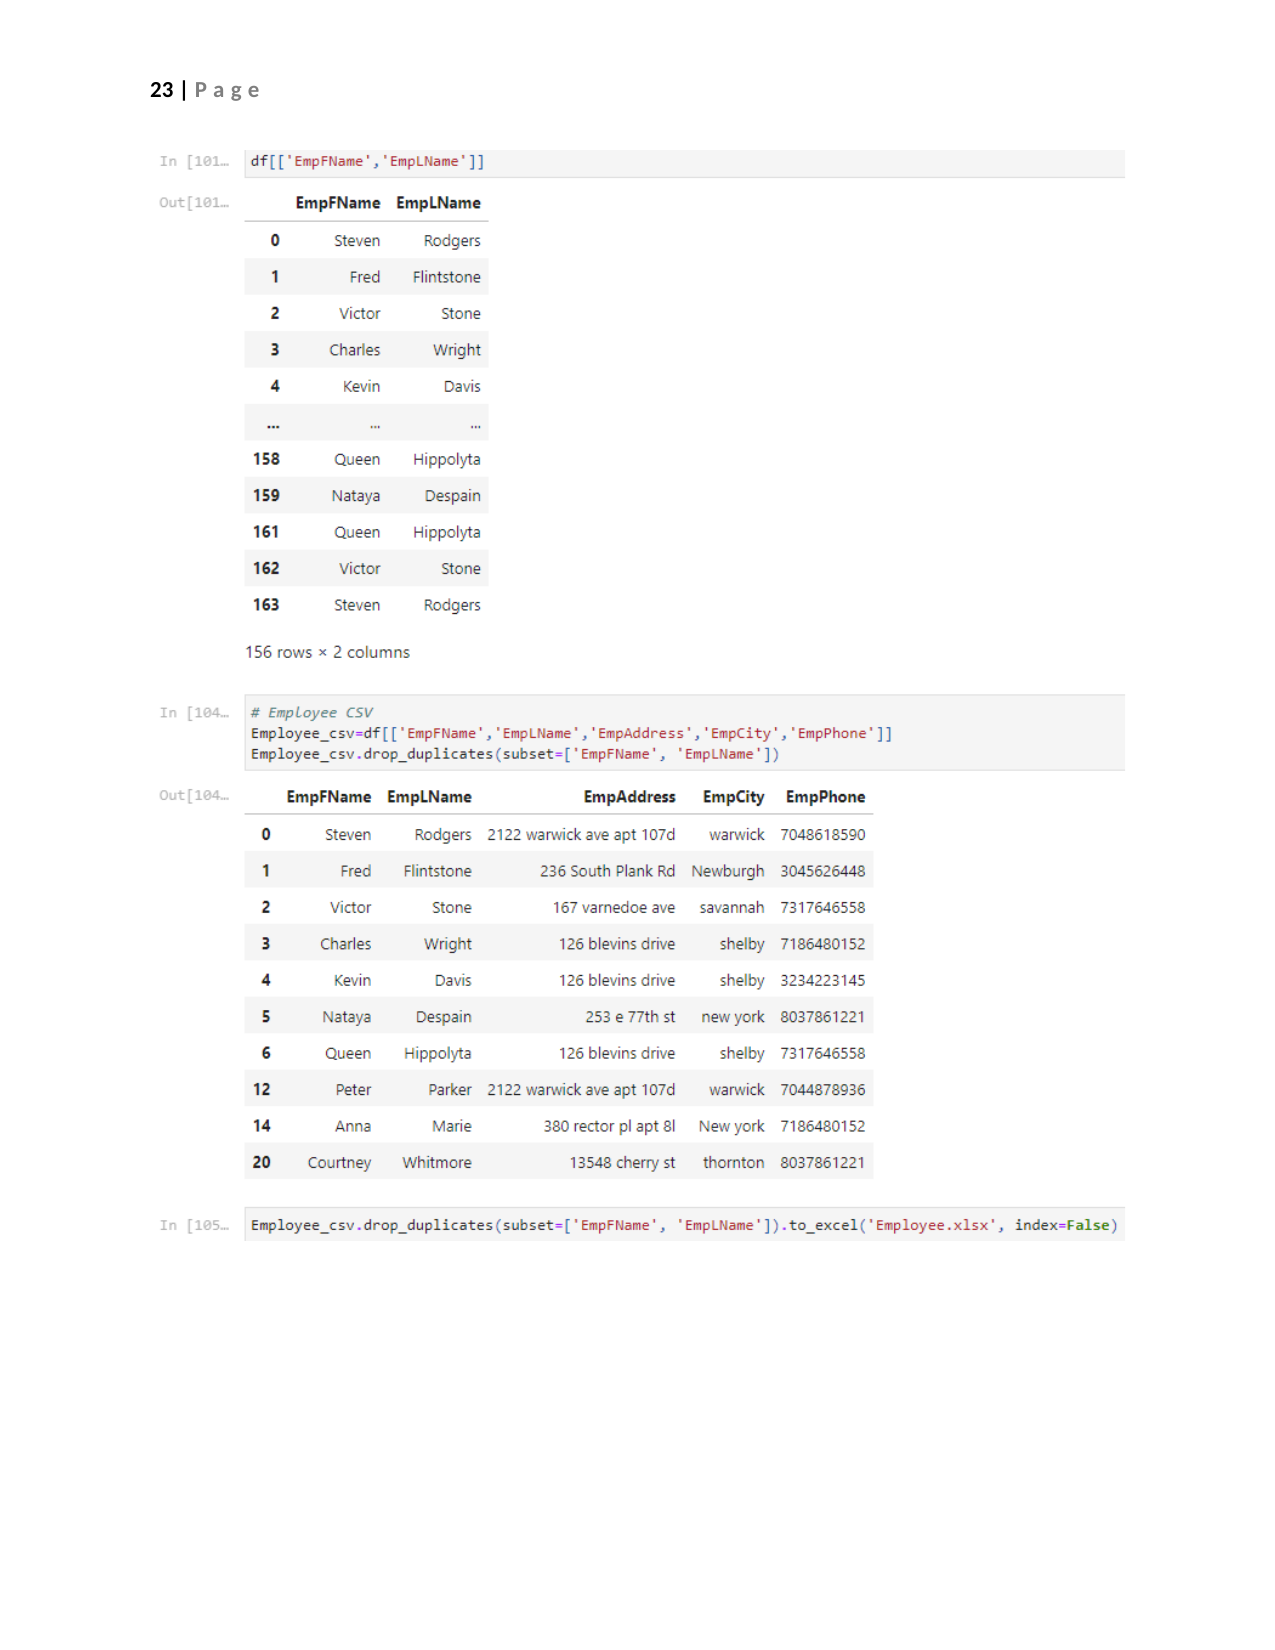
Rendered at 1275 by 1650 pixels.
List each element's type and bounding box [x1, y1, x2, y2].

picture [150, 150, 1125, 1241]
